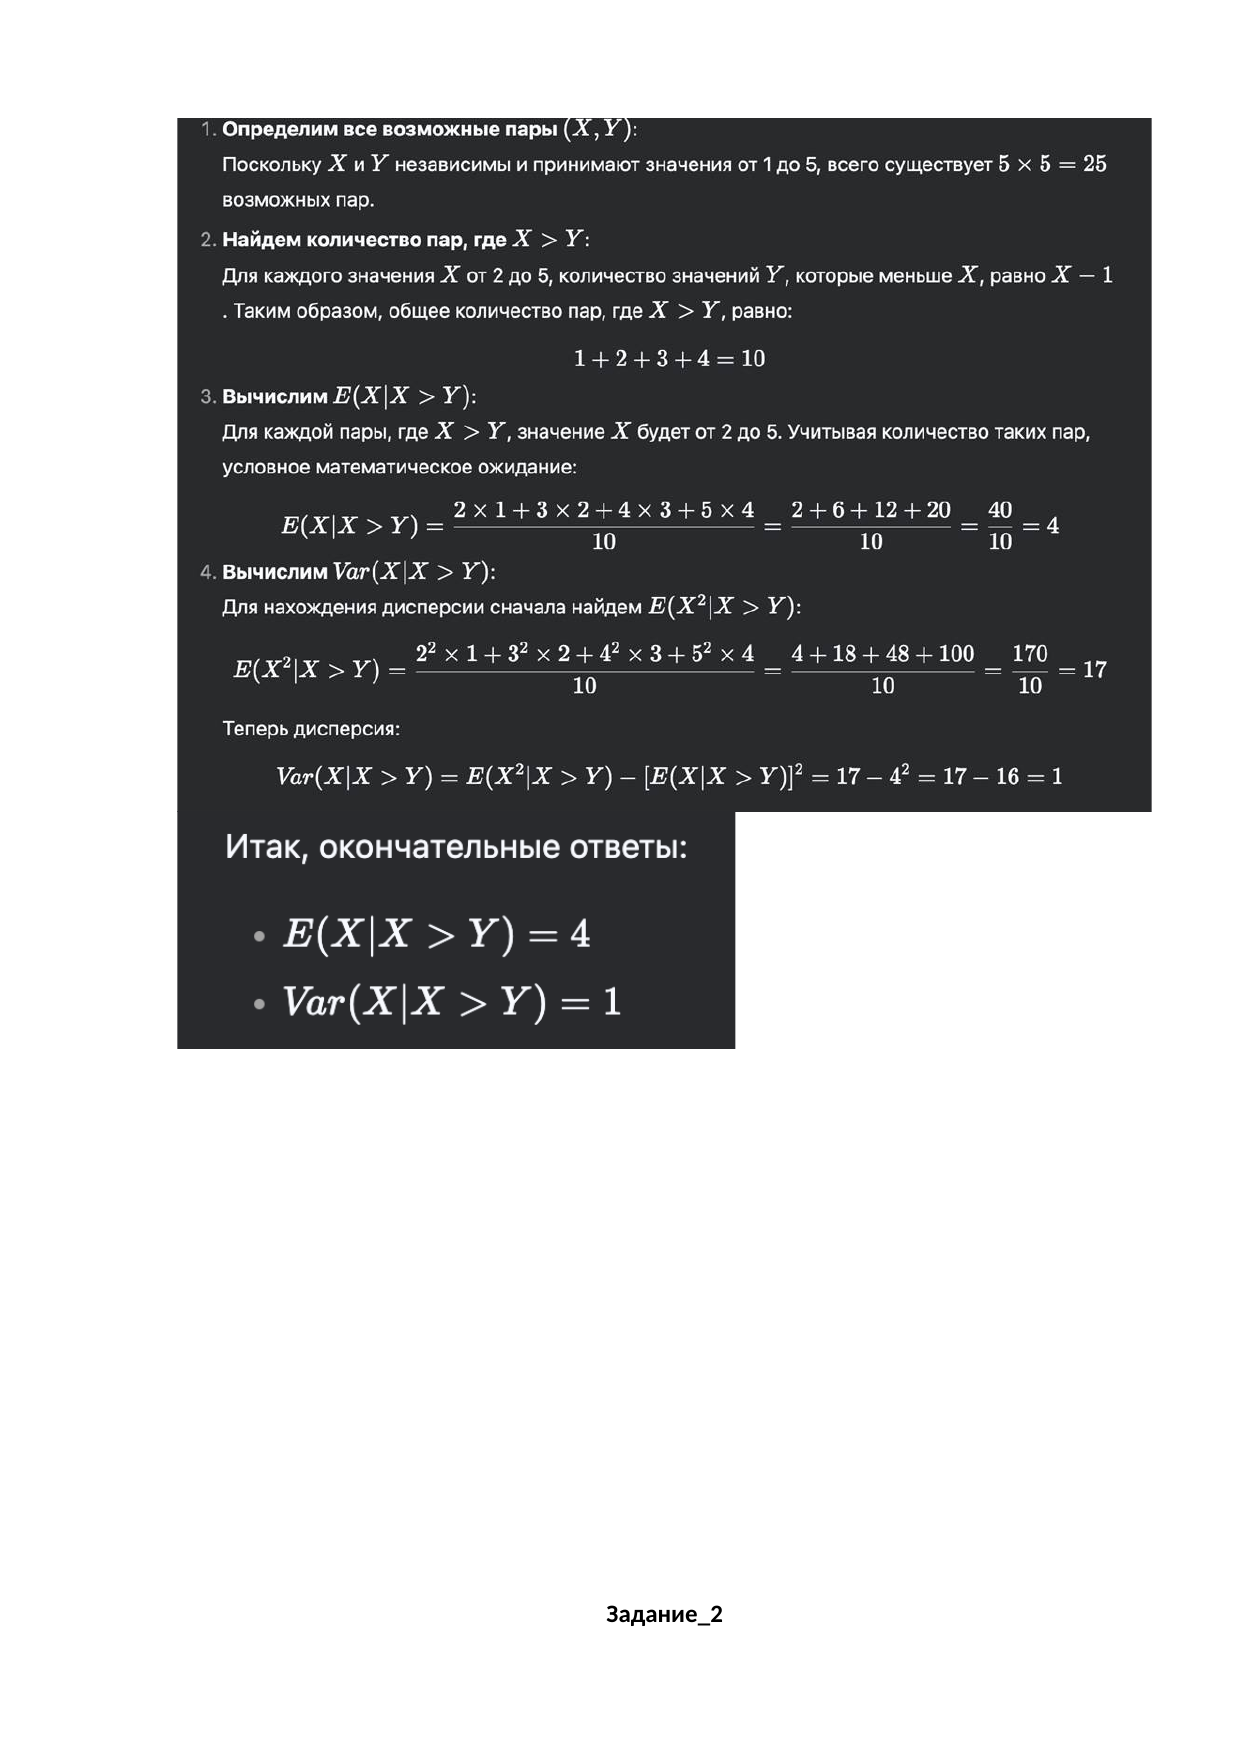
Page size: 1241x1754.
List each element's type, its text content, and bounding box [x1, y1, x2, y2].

text Задание_2 [177, 1598, 1152, 1629]
picture [177, 118, 1152, 1049]
